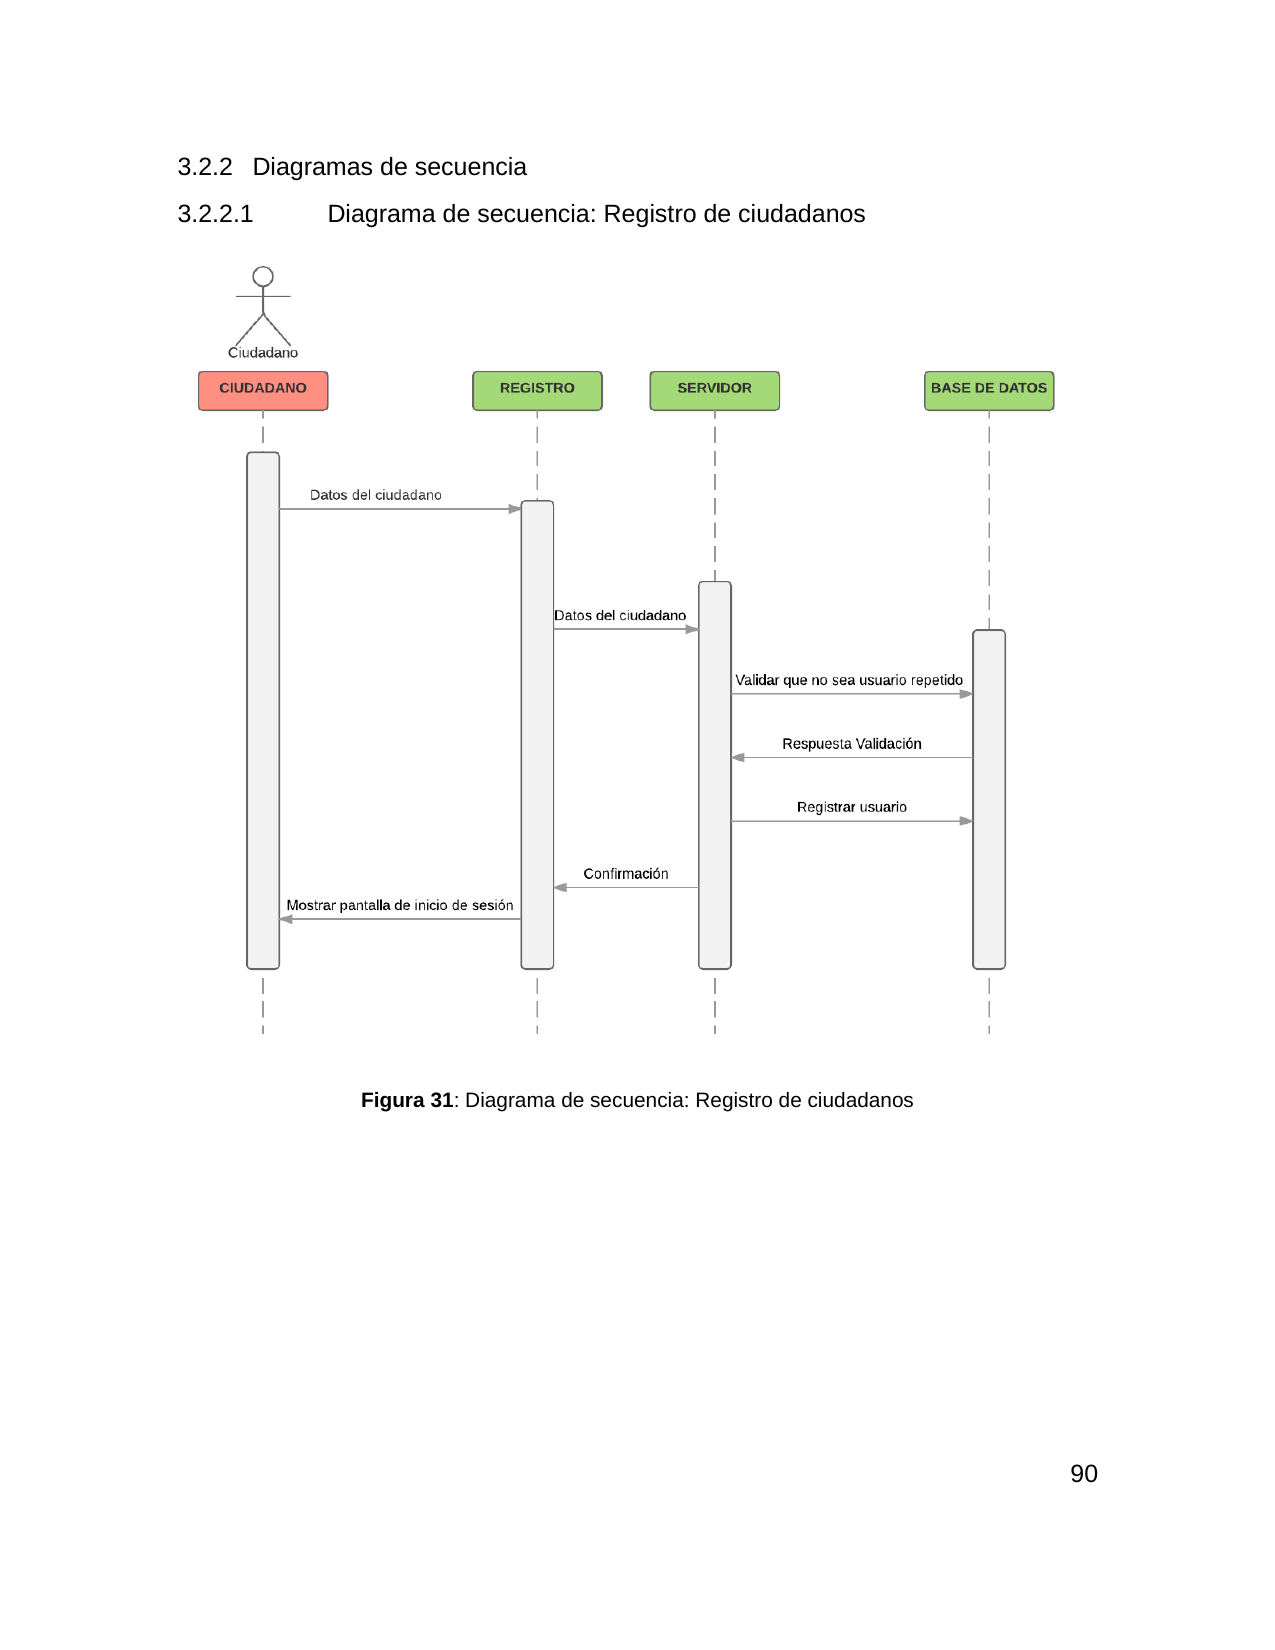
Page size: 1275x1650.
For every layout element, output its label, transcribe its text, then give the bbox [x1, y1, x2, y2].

subtitle 3.2.2.1 Diagrama de secuencia: Registro de ciudadanos [177, 199, 1098, 228]
subtitle 3.2.2 Diagramas de secuencia [177, 152, 1098, 181]
picture [182, 242, 1093, 1058]
text Figura 31: Diagrama de secuencia: Registro de ciudadanos [177, 1088, 1098, 1112]
